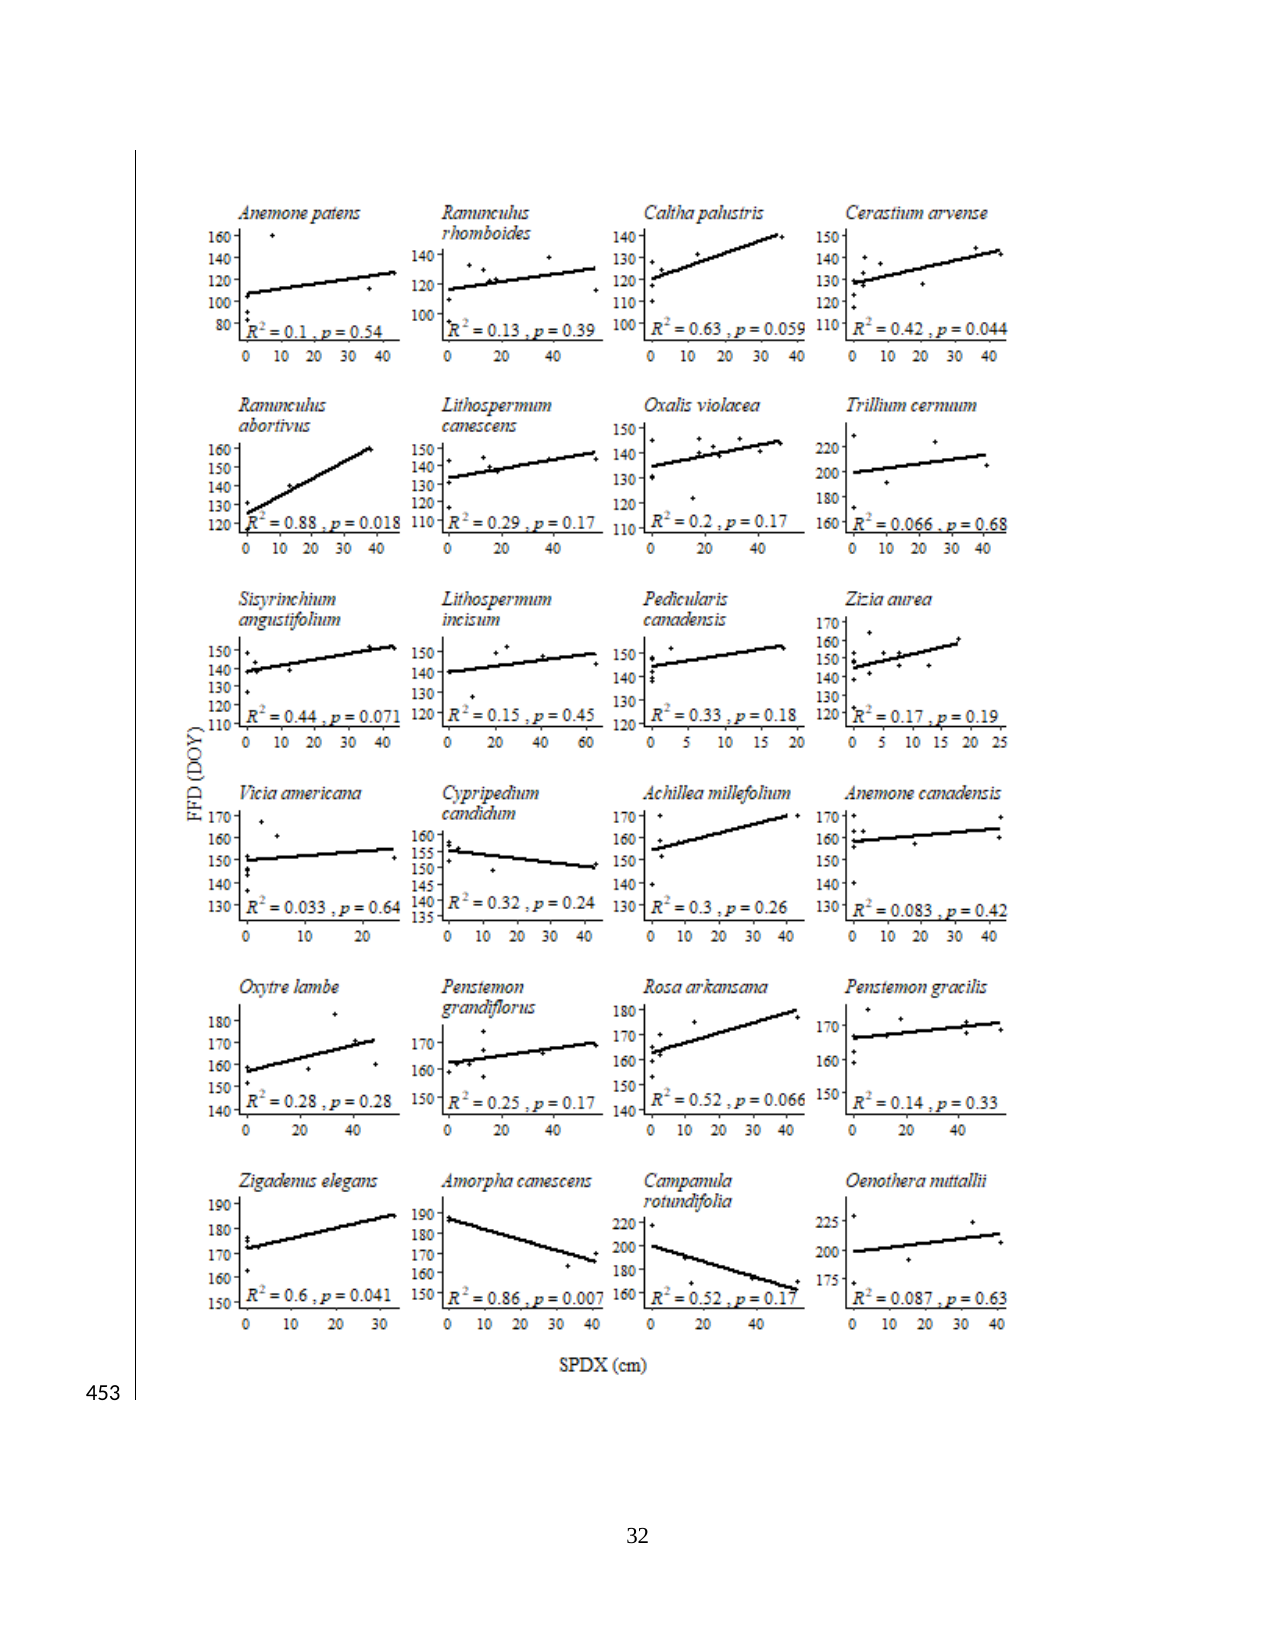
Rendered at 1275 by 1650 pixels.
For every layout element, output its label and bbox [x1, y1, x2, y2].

picture [150, 150, 1030, 1400]
